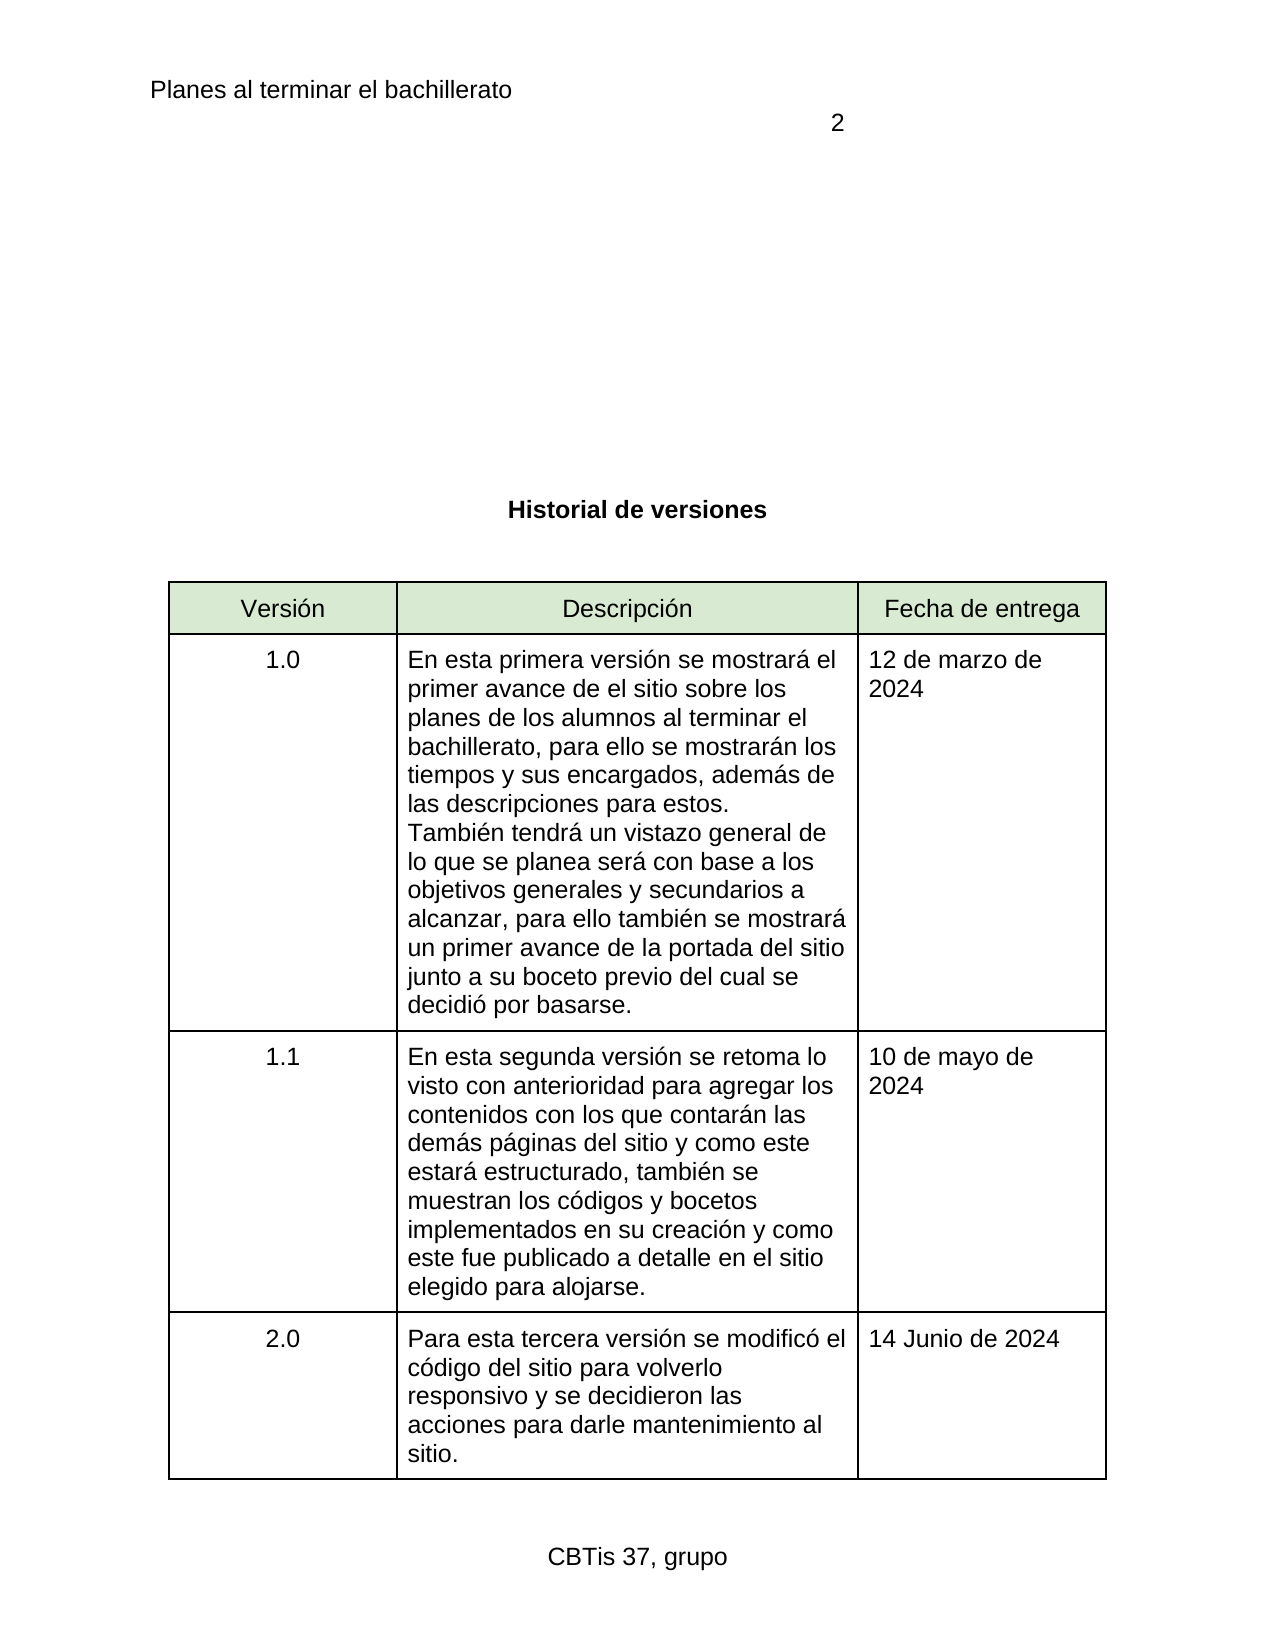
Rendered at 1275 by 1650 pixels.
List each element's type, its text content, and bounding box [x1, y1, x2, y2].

table_cell En esta segunda versión se retoma lo visto con anterioridad para agregar los contenidos con los que contarán las demás páginas del sitio y como este estará estructurado, también se muestran los códigos y bocetos implementados en su creación y como este fue publicado a detalle en el sitio elegido para alojarse. [398, 1032, 857, 1311]
table_header Descripción [398, 583, 857, 633]
table_cell 2.0 [170, 1313, 396, 1478]
table_cell 10 de mayo de 2024 [859, 1032, 1105, 1311]
table_header Versión [170, 583, 396, 633]
table_cell En esta primera versión se mostrará el primer avance de el sitio sobre los planes de los alumnos al terminar el bachillerato, para ello se mostrarán los tiempos y sus encargados, además de las descripciones para estos. También tendrá un vistazo general de lo que se planea será con base a los objetivos generales y secundarios a alcanzar, para ello también se mostrará un primer avance de la portada del sitio junto a su boceto previo del cual se decidió por basarse. [398, 635, 857, 1029]
text Historial de versiones [150, 495, 1125, 524]
table_cell Para esta tercera versión se modificó el código del sitio para volverlo responsivo y se decidieron las acciones para darle mantenimiento al sitio. [398, 1313, 857, 1478]
table_cell 1.0 [170, 635, 396, 1029]
table_cell 12 de marzo de 2024 [859, 635, 1105, 1029]
table_cell 1.1 [170, 1032, 396, 1311]
table_cell 14 Junio de 2024 [859, 1313, 1105, 1478]
table_header Fecha de entrega [859, 583, 1105, 633]
